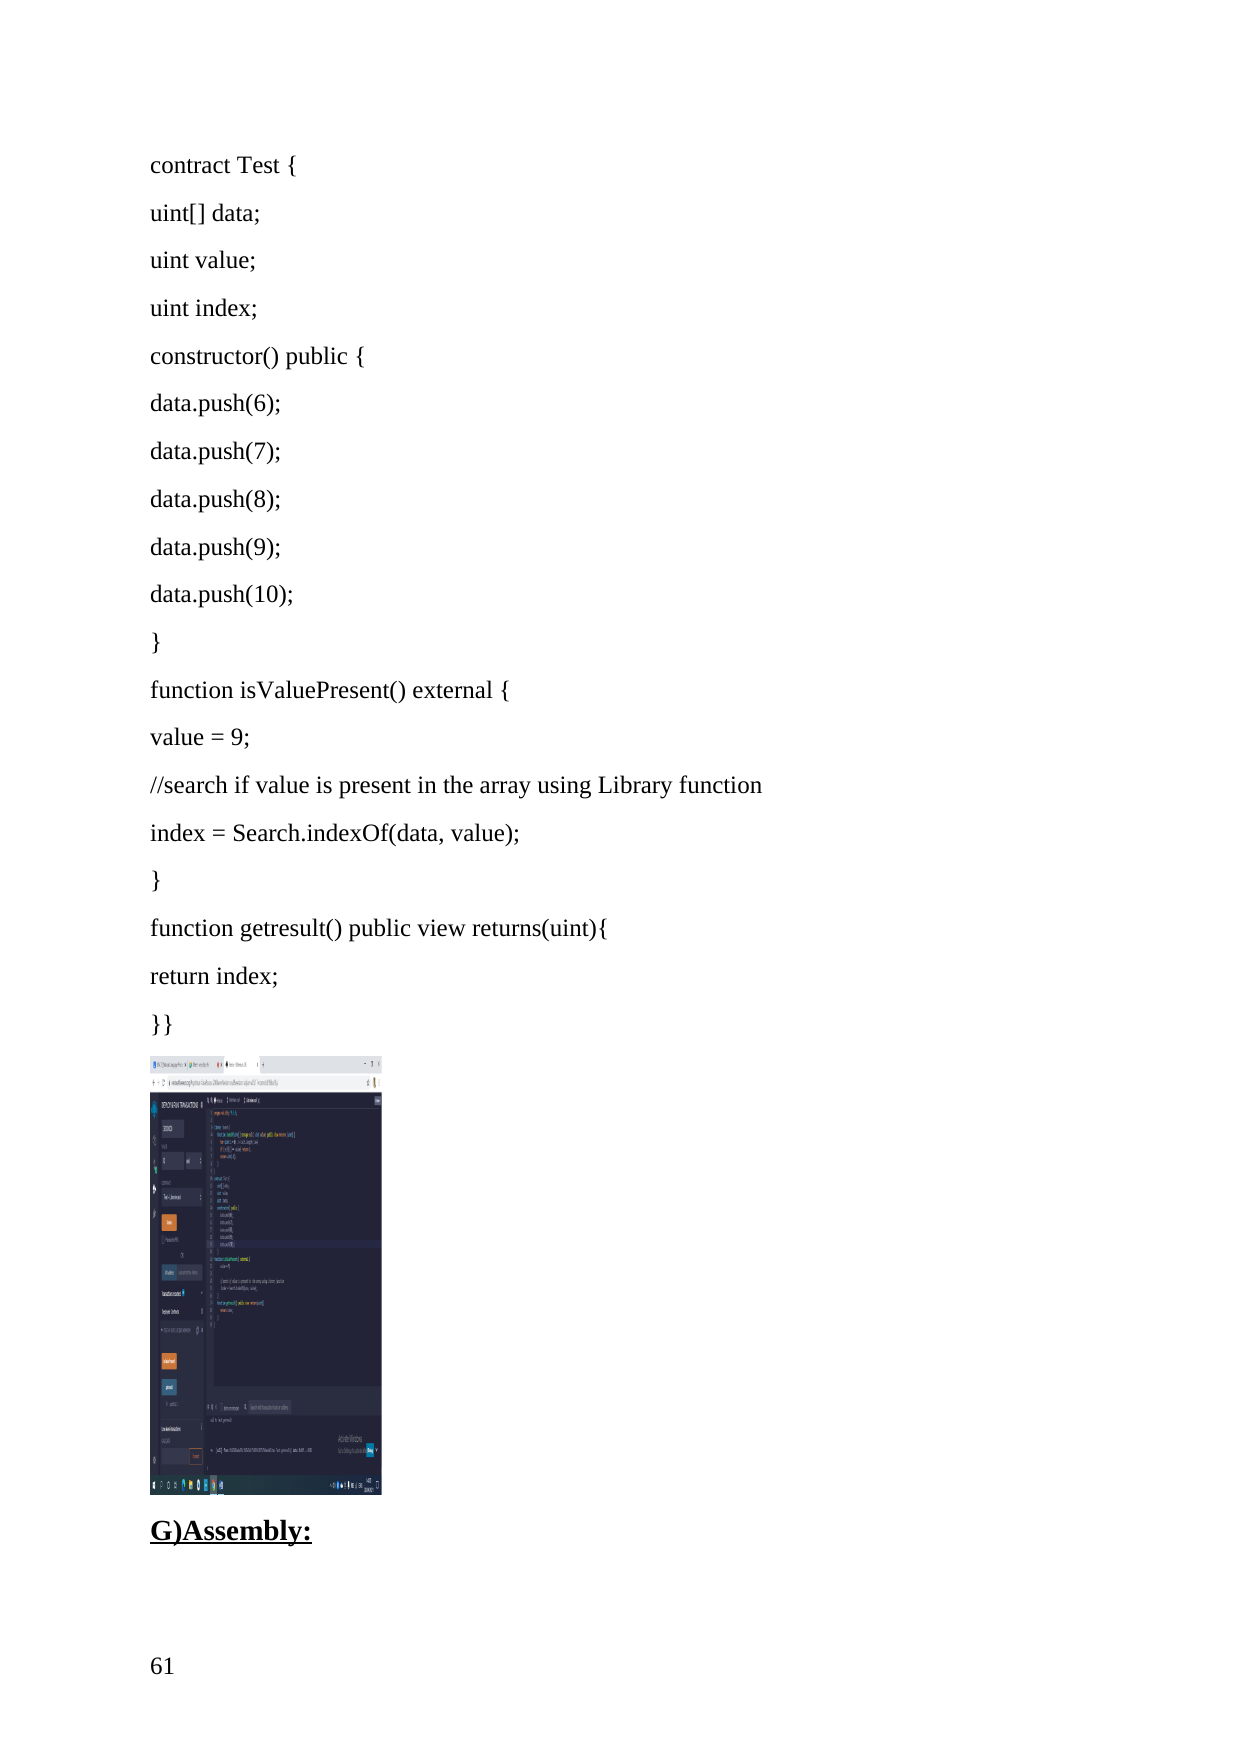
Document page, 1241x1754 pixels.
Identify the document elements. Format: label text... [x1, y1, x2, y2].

text data.push(9); [150, 532, 1090, 560]
text uint value; [150, 245, 1090, 274]
picture [150, 1056, 382, 1495]
text data.push(10); [150, 579, 1090, 608]
text function isValuePresent() external { [150, 675, 1090, 703]
text data.push(8); [150, 484, 1090, 513]
text }} [150, 1009, 1090, 1037]
text return index; [150, 961, 1090, 990]
text data.push(7); [150, 436, 1090, 465]
text uint index; [150, 293, 1090, 322]
text uint[] data; [150, 198, 1090, 226]
text } [150, 627, 1090, 656]
text G)Assembly: [150, 1513, 1090, 1547]
text data.push(6); [150, 388, 1090, 417]
text } [150, 866, 1090, 894]
text contract Test { [150, 150, 1090, 179]
text index = Search.indexOf(data, value); [150, 818, 1090, 847]
text value = 9; [150, 722, 1090, 751]
text function getresult() public view returns(uint){ [150, 913, 1090, 942]
text //search if value is present in the array using Library function [150, 770, 1090, 799]
text constructor() public { [150, 341, 1090, 369]
